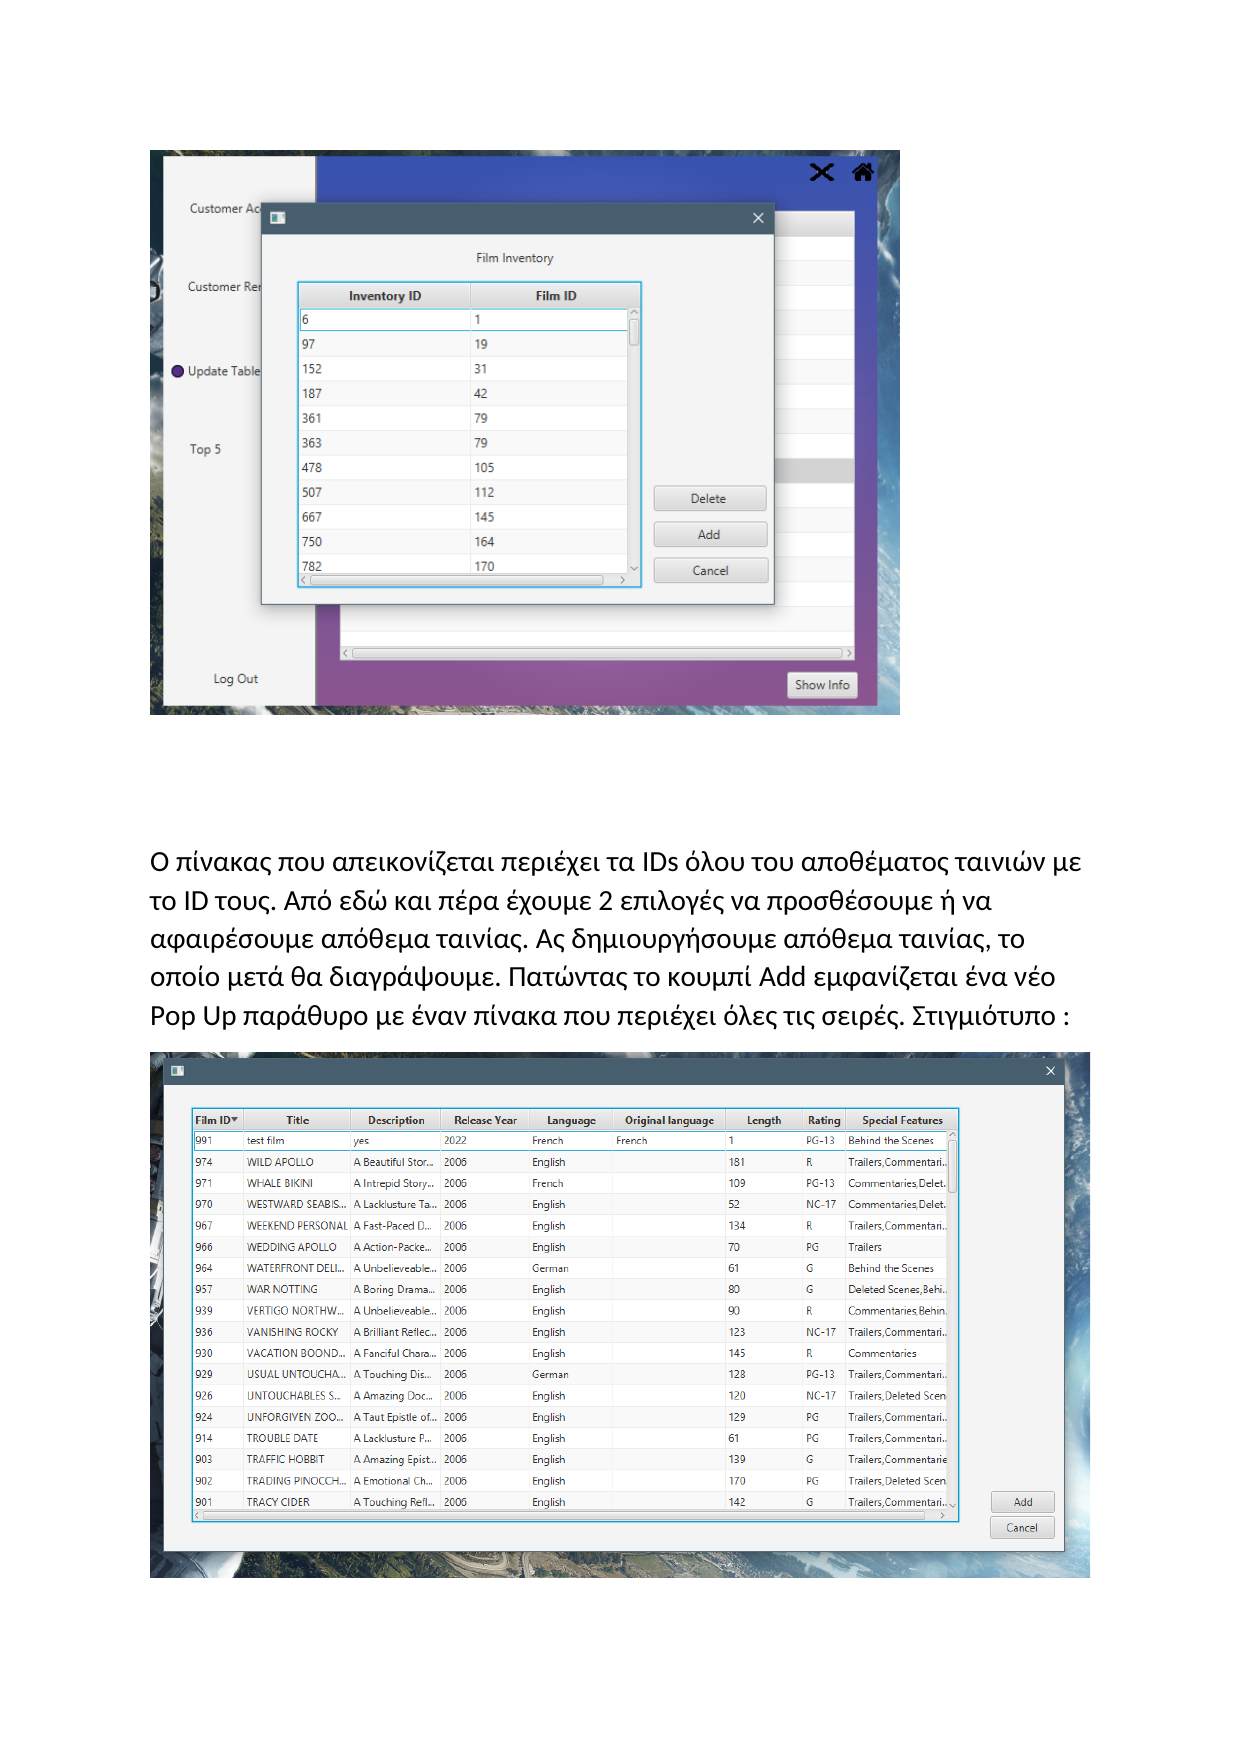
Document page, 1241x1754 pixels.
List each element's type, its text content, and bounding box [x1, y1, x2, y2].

picture [150, 150, 900, 715]
text O πίνακας που απεικονίζεται περιέχει τα IDs όλου του αποθέματος ταινιών με το ID τους. Από εδώ και πέρα έχουμε 2 επιλογές να προσθέσουμε ή να αφαιρέσουμε απόθεμα ταινίας. Ας δημιουργήσουμε απόθεμα ταινίας, το οποίο μετά θα διαγράψουμε. Πατώντας το κουμπί Add εμφανίζεται ένα νέο Pop Up παράθυρο με έναν πίνακα που περιέχει όλες τις σειρές. Στιγμιότυπο : [150, 843, 1090, 1033]
picture [150, 1052, 1091, 1578]
